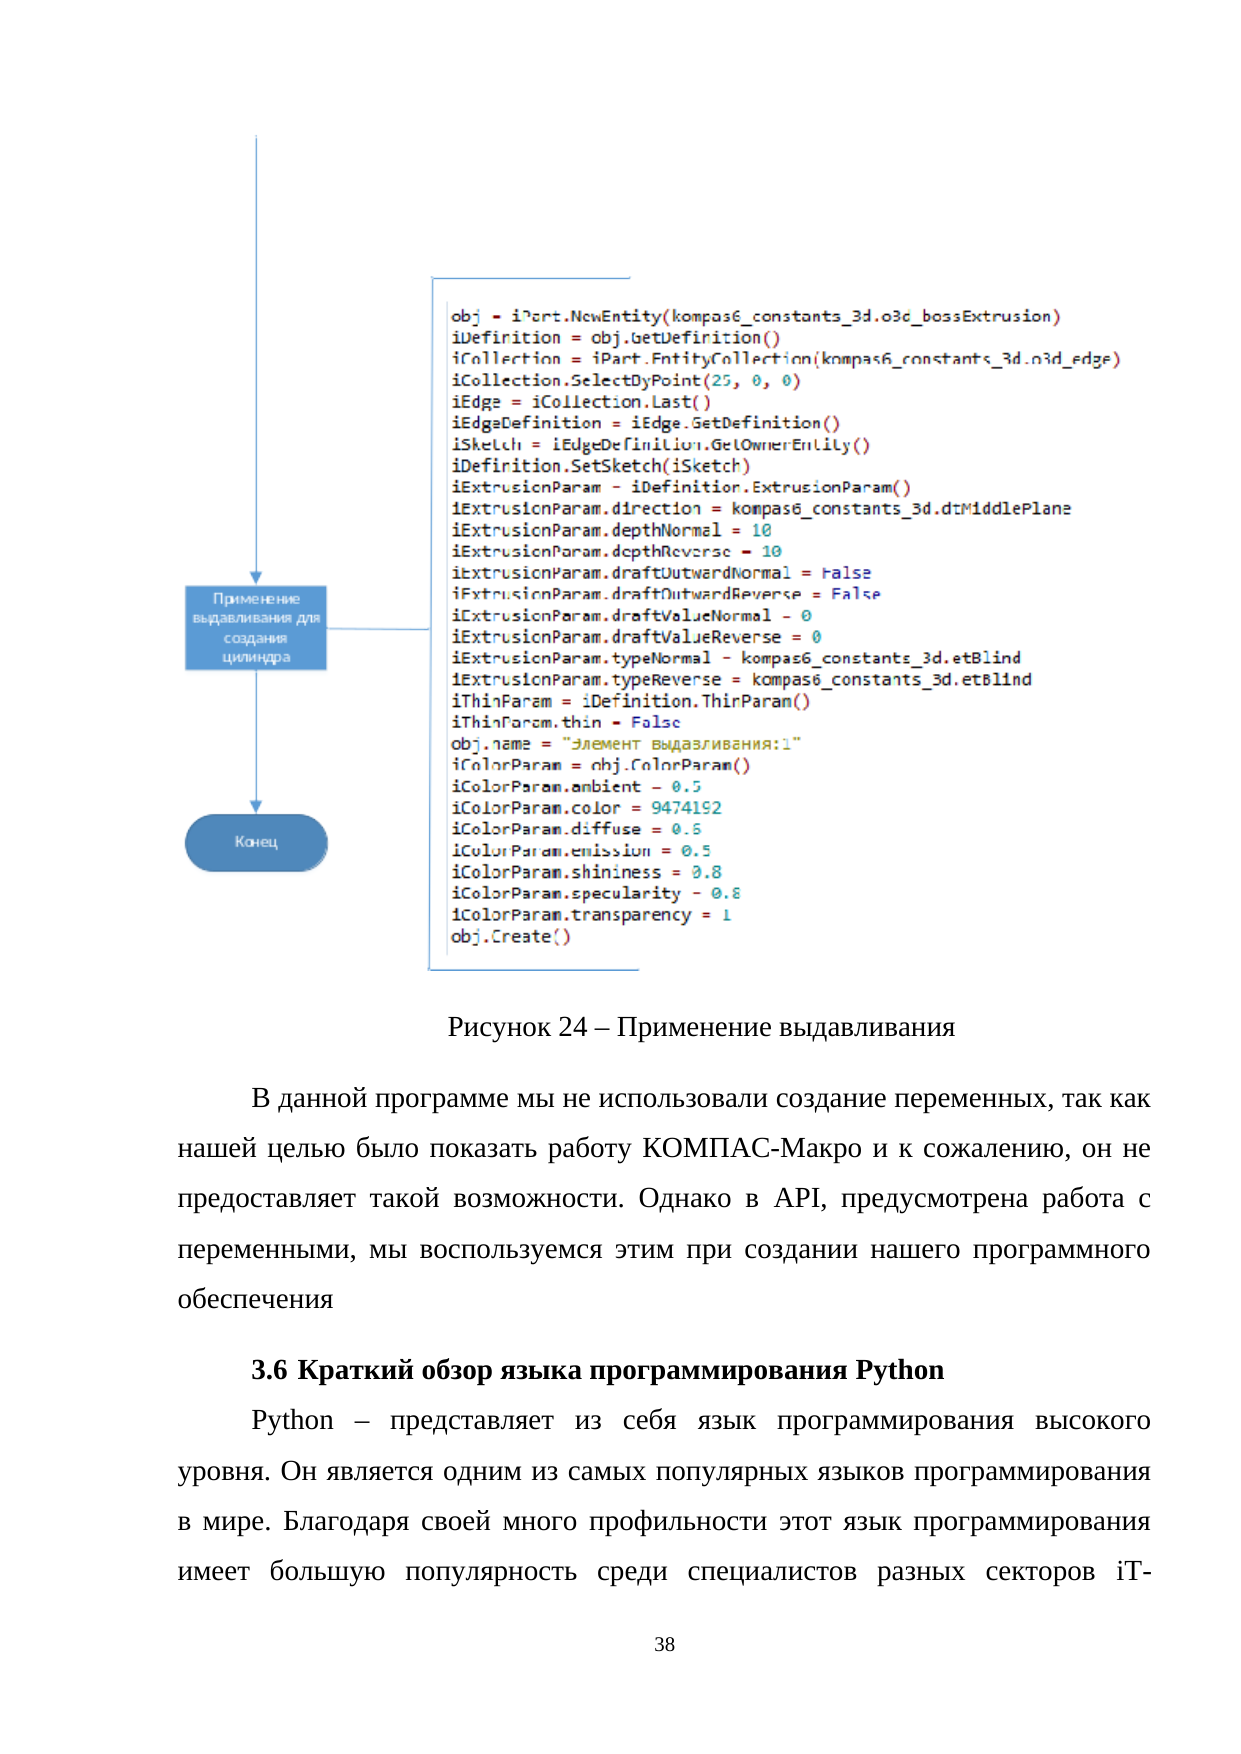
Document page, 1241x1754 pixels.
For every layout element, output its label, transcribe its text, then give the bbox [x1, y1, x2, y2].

text В данной программе мы не использовали создание переменных, так как нашей целью было показать работу КОМПАС-Макро и к сожалению, он не предоставляет такой возможности. Однако в API, предусмотрена работа с переменными, мы воспользуемся этим при создании нашего программного обеспечения [177, 1080, 1152, 1314]
text Рисунок 24 – Применение выдавливания [177, 1009, 1152, 1042]
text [177, 1402, 1152, 1587]
subtitle Краткий обзор языка программирования Python [251, 1352, 1152, 1386]
